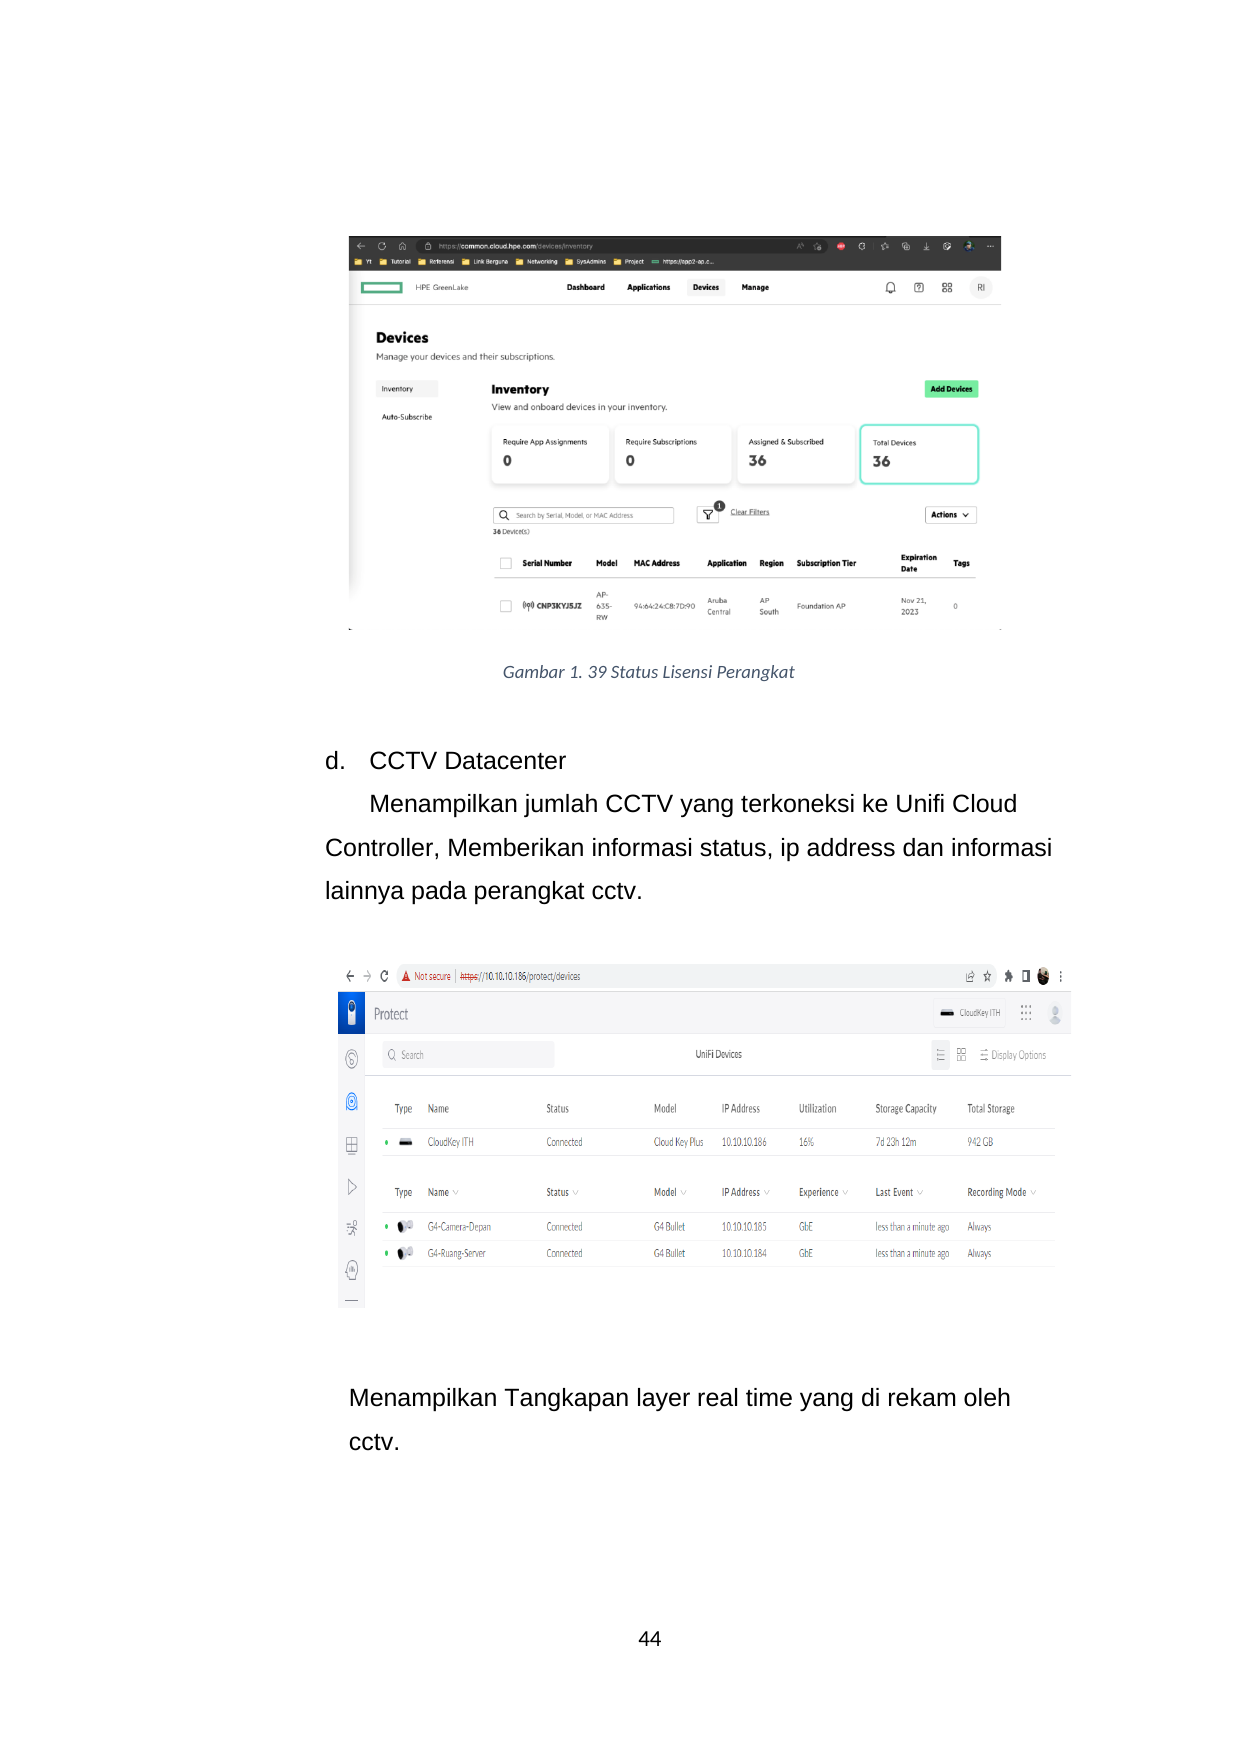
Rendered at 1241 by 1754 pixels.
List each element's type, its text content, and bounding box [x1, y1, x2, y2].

list Menampilkan Tangkapan layer real time yang di rekam oleh cctv. [349, 1383, 1063, 1455]
picture [338, 962, 1072, 1308]
picture [348, 236, 1002, 630]
list CCTV Datacenter [325, 746, 1063, 775]
list Menampilkan jumlah CCTV yang terkoneksi ke Unifi Cloud Controller, Memberikan informasi status, ip address dan informasi lainnya pada perangkat cctv. [325, 789, 1063, 904]
